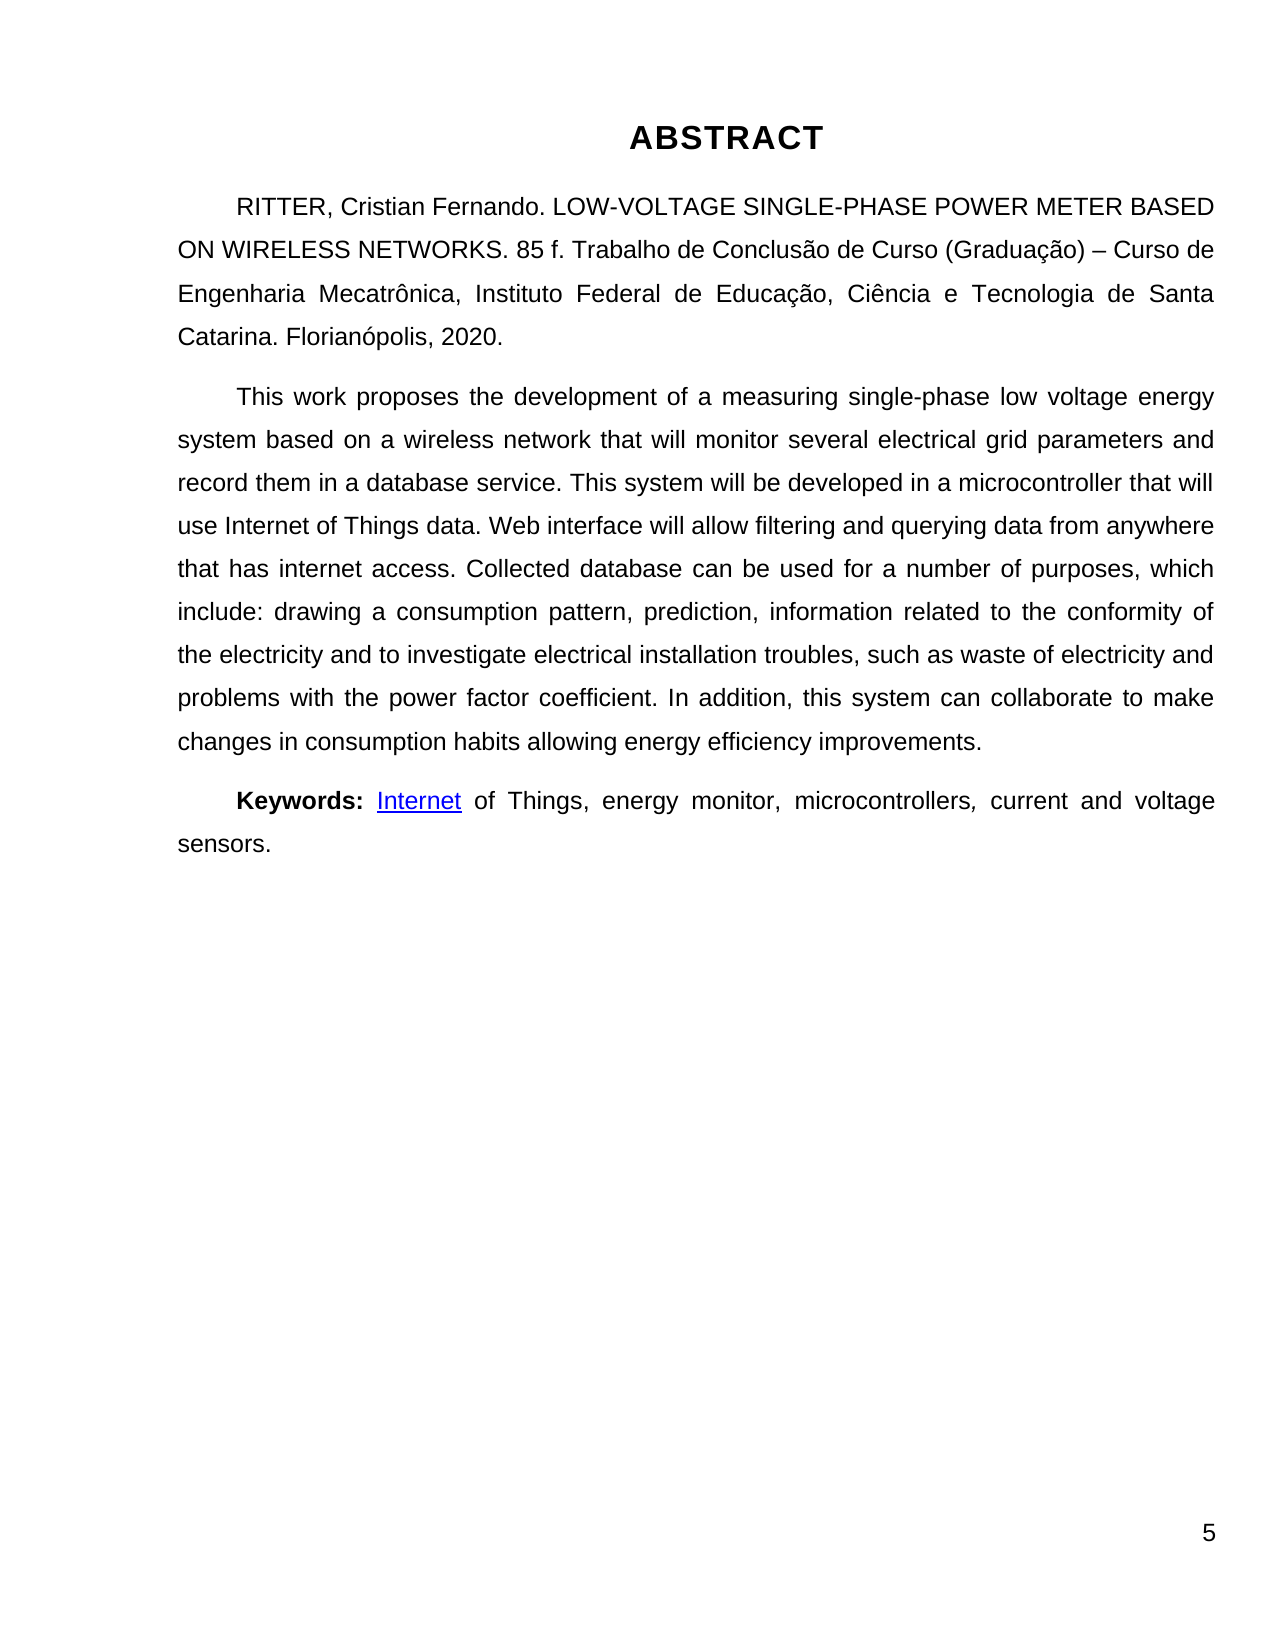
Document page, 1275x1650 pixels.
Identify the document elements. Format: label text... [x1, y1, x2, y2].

text RITTER, Cristian Fernando. LOW-VOLTAGE SINGLE-PHASE POWER METER BASED ON WIRELESS NETWORKS. 85 f. Trabalho de Conclusão de Curso (Graduação) – Curso de Engenharia Mecatrônica, Instituto Federal de Educação, Ciência e Tecnologia de Santa Catarina. Florianópolis, 2020. [177, 192, 1216, 351]
text ABSTRACT [177, 118, 1216, 157]
text Keywords: Internet of Things, energy monitor, microcontrollers, current and voltage sensors. [177, 786, 1216, 858]
text This work proposes the development of a measuring single-phase low voltage energy system based on a wireless network that will monitor several electrical grid parameters and record them in a database service. This system will be developed in a microcontroller that will use Internet of Things data. Web interface will allow filtering and querying data from anywhere that has internet access. Collected database can be used for a number of purposes, which include: drawing a consumption pattern, prediction, information related to the conformity of the electricity and to investigate electrical installation troubles, such as waste of electricity and problems with the power factor coefficient. In addition, this system can collaborate to make changes in consumption habits allowing energy efficiency improvements. [177, 382, 1216, 755]
